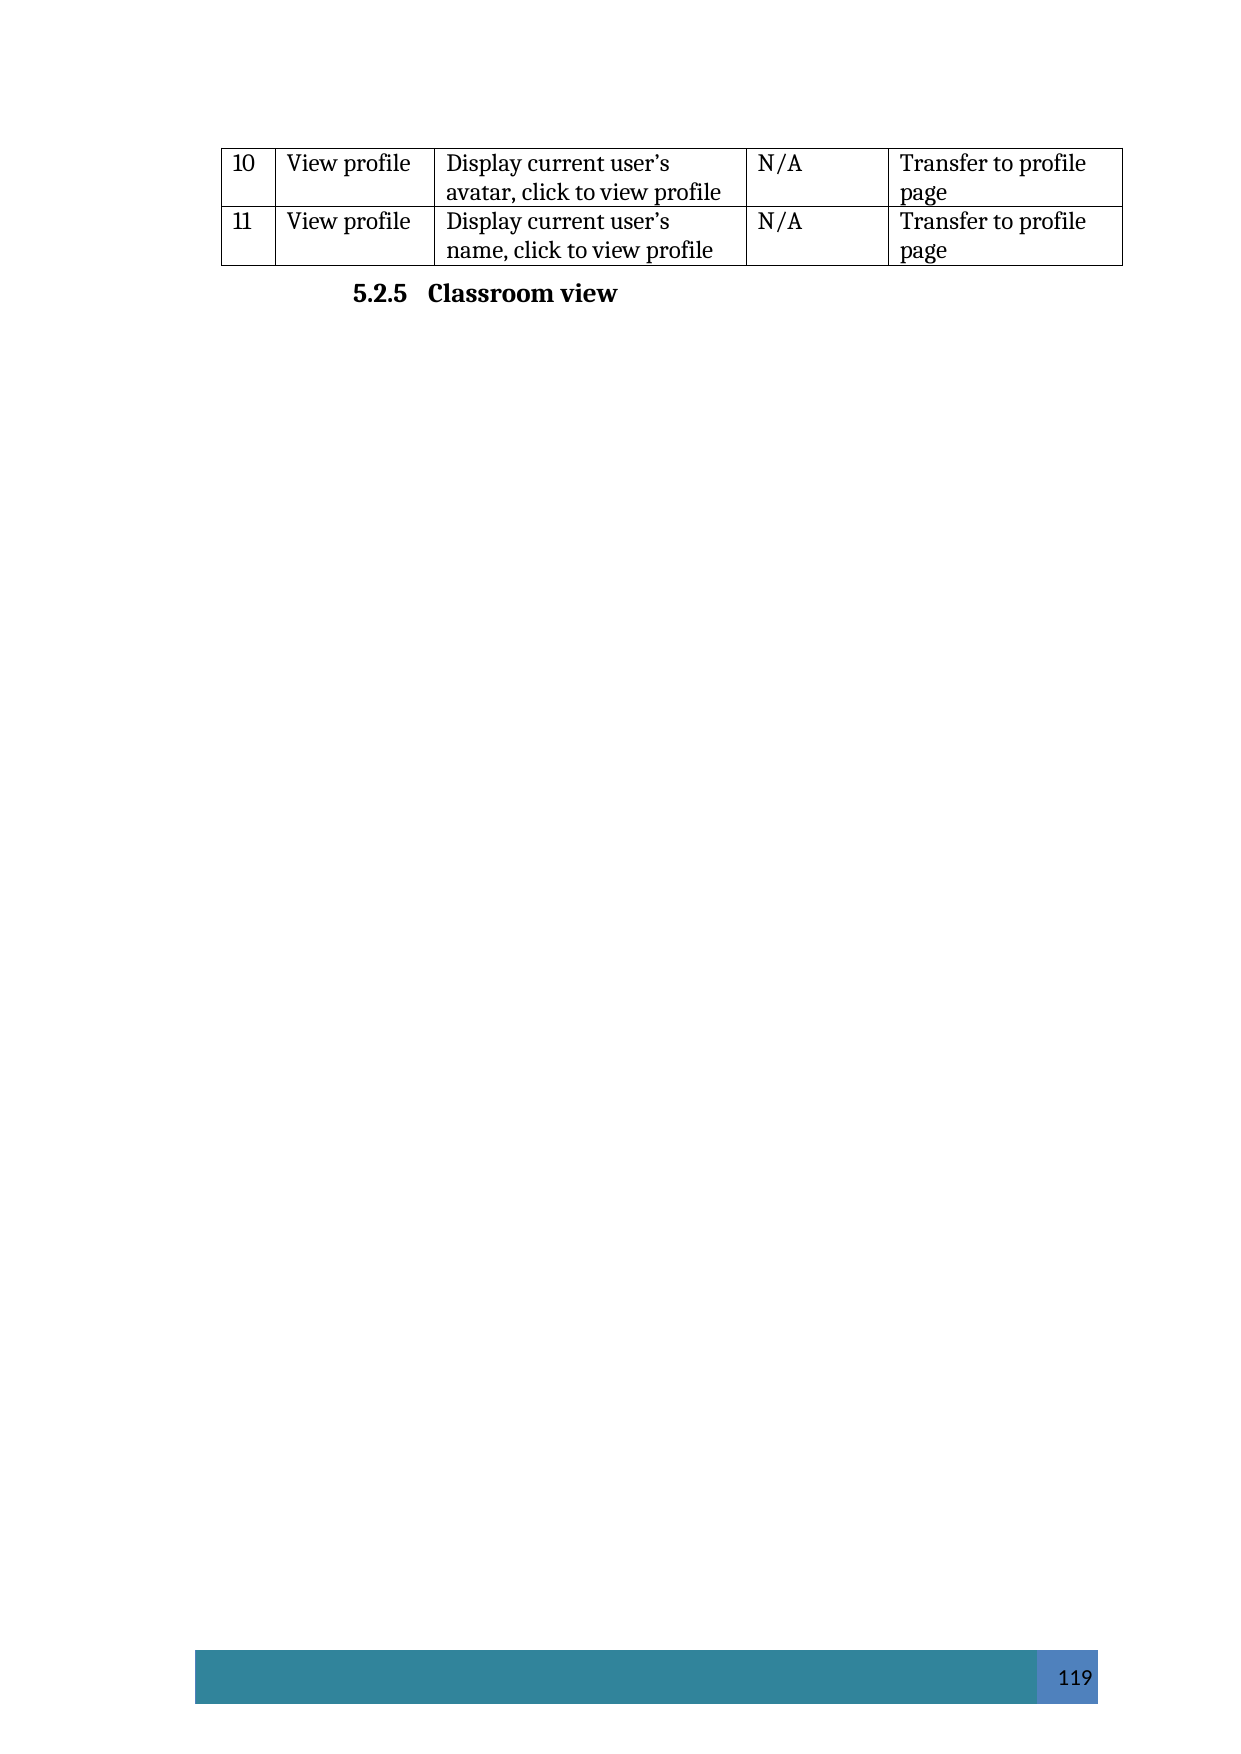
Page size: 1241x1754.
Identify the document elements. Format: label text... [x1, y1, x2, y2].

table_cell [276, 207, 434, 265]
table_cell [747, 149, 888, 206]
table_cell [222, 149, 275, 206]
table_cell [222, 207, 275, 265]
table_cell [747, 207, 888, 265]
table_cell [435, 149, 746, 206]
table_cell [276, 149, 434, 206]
subtitle Classroom view [353, 278, 1122, 309]
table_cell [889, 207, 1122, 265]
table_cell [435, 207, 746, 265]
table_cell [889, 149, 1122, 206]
